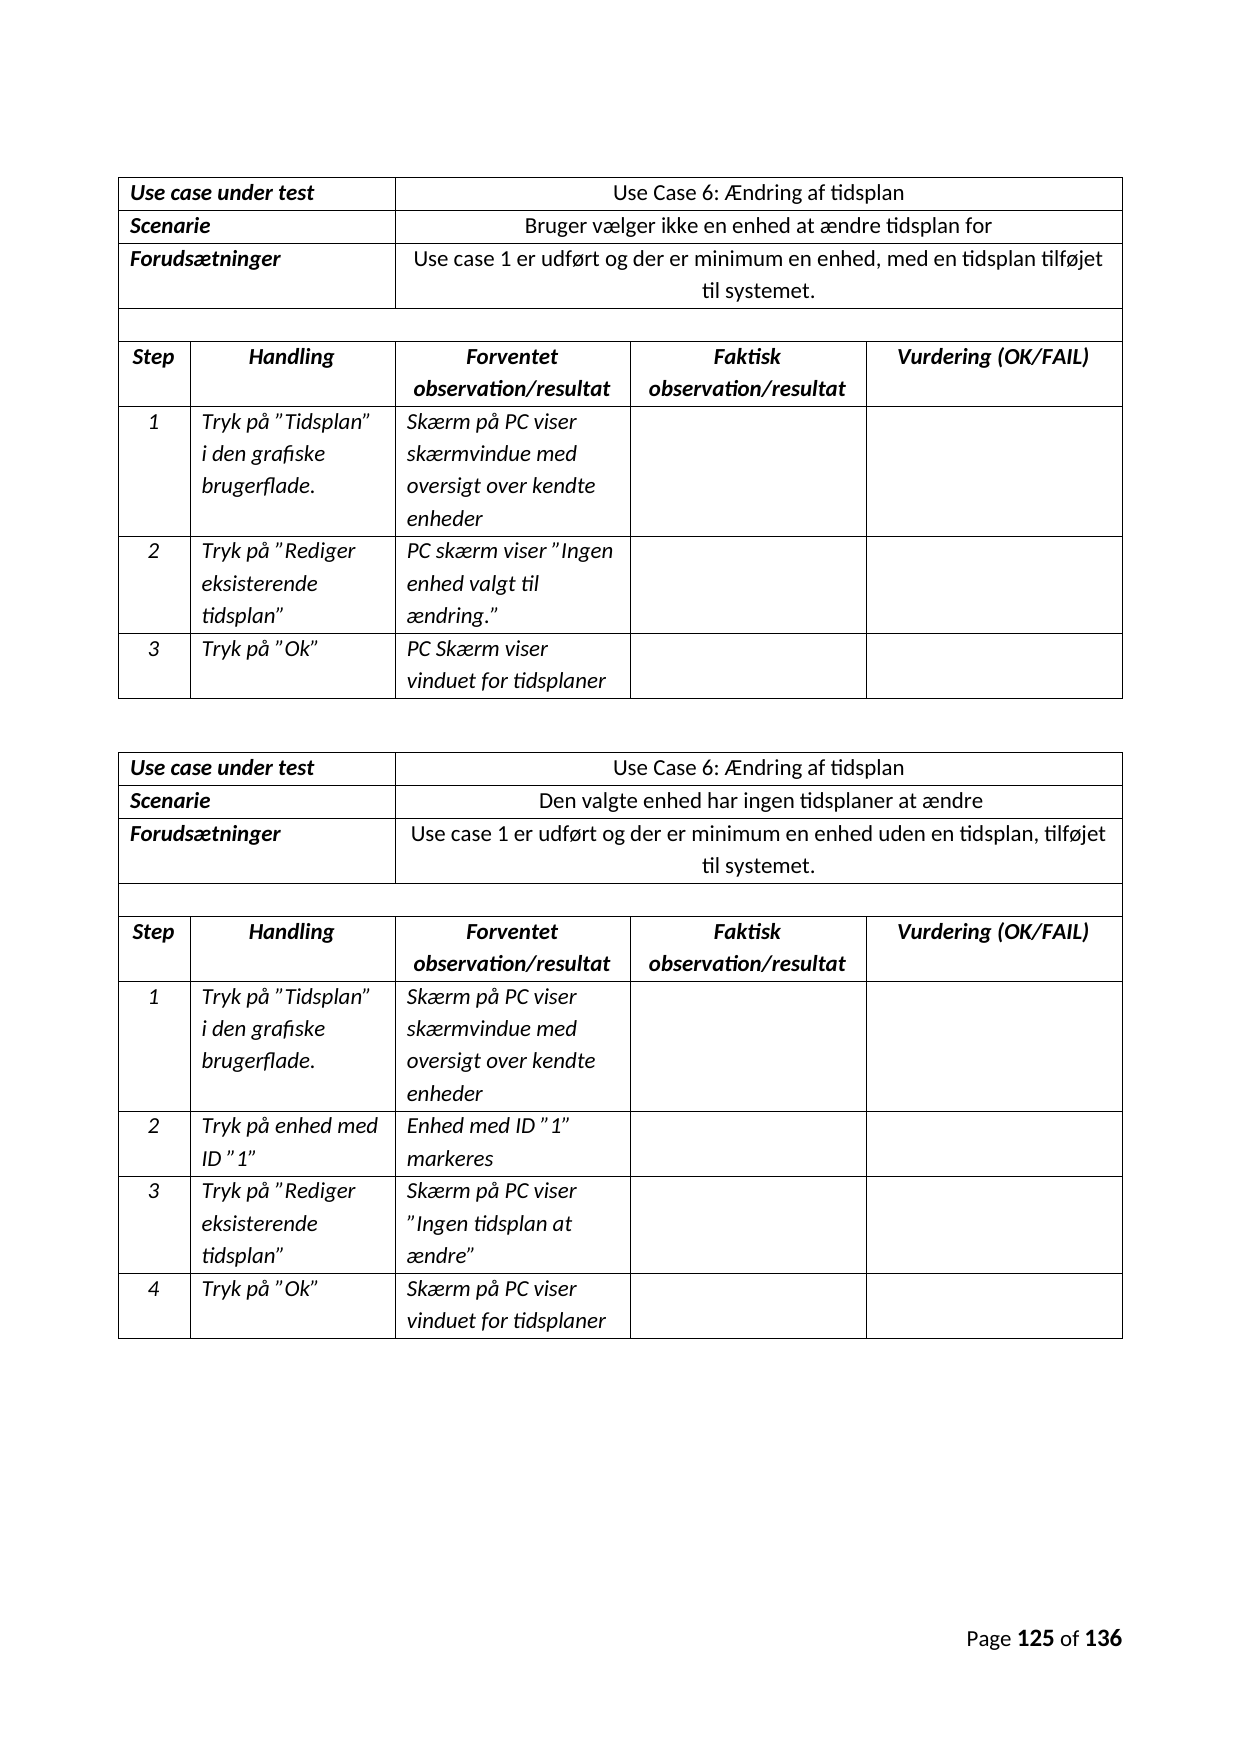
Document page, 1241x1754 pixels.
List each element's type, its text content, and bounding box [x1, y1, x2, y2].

table_cell Use case 1 er udført og der er minimum en enhed uden en tidsplan, tilføjet til systemet. [396, 819, 1122, 883]
table_cell [631, 634, 866, 698]
table_cell [119, 884, 1122, 916]
table_cell Step [119, 342, 190, 406]
table_cell Faktisk observation/resultat [631, 917, 866, 981]
table_cell Den valgte enhed har ingen tidsplaner at ændre [396, 786, 1122, 818]
table_cell [867, 1112, 1122, 1176]
table_cell [631, 1112, 866, 1176]
table_cell Tryk på ”Rediger eksisterende tidsplan” [191, 537, 395, 633]
table_cell Scenarie [119, 211, 395, 243]
table_cell Tryk på enhed med ID ”1” [191, 1112, 395, 1176]
table_cell [631, 982, 866, 1111]
table_cell Step [119, 917, 190, 981]
table_header Use Case 6: Ændring af tidsplan [396, 178, 1122, 210]
table_cell [867, 1177, 1122, 1273]
table_cell 2 [119, 537, 190, 633]
table_cell Tryk på ”Tidsplan” i den grafiske brugerflade. [191, 982, 395, 1111]
table_cell Tryk på ”Tidsplan” i den grafiske brugerflade. [191, 407, 395, 536]
table_cell [867, 1274, 1122, 1338]
table_cell 2 [119, 1112, 190, 1176]
table_cell Enhed med ID ”1” markeres [396, 1112, 630, 1176]
table_cell Tryk på ”Ok” [191, 1274, 395, 1338]
table_cell Scenarie [119, 786, 395, 818]
table_cell Use case 1 er udført og der er minimum en enhed, med en tidsplan tilføjet til systemet. [396, 244, 1122, 308]
table_cell Skærm på PC viser vinduet for tidsplaner [396, 1274, 630, 1338]
table_cell 1 [119, 407, 190, 536]
table_cell [867, 634, 1122, 698]
table_cell Skærm på PC viser ”Ingen tidsplan at ændre” [396, 1177, 630, 1273]
table_header Use case under test [119, 753, 395, 785]
table_cell Skærm på PC viser skærmvindue med oversigt over kendte enheder [396, 407, 630, 536]
table_cell Forudsætninger [119, 819, 395, 883]
table_cell Handling [191, 917, 395, 981]
table_cell [631, 1177, 866, 1273]
table_cell Vurdering (OK/FAIL) [867, 342, 1122, 406]
table_cell 3 [119, 1177, 190, 1273]
table_cell PC Skærm viser vinduet for tidsplaner [396, 634, 630, 698]
table_cell Forventet observation/resultat [396, 917, 630, 981]
table_cell Handling [191, 342, 395, 406]
table_cell Skærm på PC viser skærmvindue med oversigt over kendte enheder [396, 982, 630, 1111]
table_cell Vurdering (OK/FAIL) [867, 917, 1122, 981]
table_cell [119, 309, 1122, 341]
table_cell Tryk på ”Ok” [191, 634, 395, 698]
table_cell [631, 537, 866, 633]
table_cell Forventet observation/resultat [396, 342, 630, 406]
table_cell 4 [119, 1274, 190, 1338]
table_cell Faktisk observation/resultat [631, 342, 866, 406]
table_header Use Case 6: Ændring af tidsplan [396, 753, 1122, 785]
table_cell Tryk på ”Rediger eksisterende tidsplan” [191, 1177, 395, 1273]
table_cell [631, 407, 866, 536]
table_cell [867, 537, 1122, 633]
table_cell Bruger vælger ikke en enhed at ændre tidsplan for [396, 211, 1122, 243]
table_header Use case under test [119, 178, 395, 210]
table_cell Forudsætninger [119, 244, 395, 308]
table_cell [867, 982, 1122, 1111]
table_cell [867, 407, 1122, 536]
table_cell 1 [119, 982, 190, 1111]
table_cell 3 [119, 634, 190, 698]
table_cell PC skærm viser ”Ingen enhed valgt til ændring.” [396, 537, 630, 633]
table_cell [631, 1274, 866, 1338]
